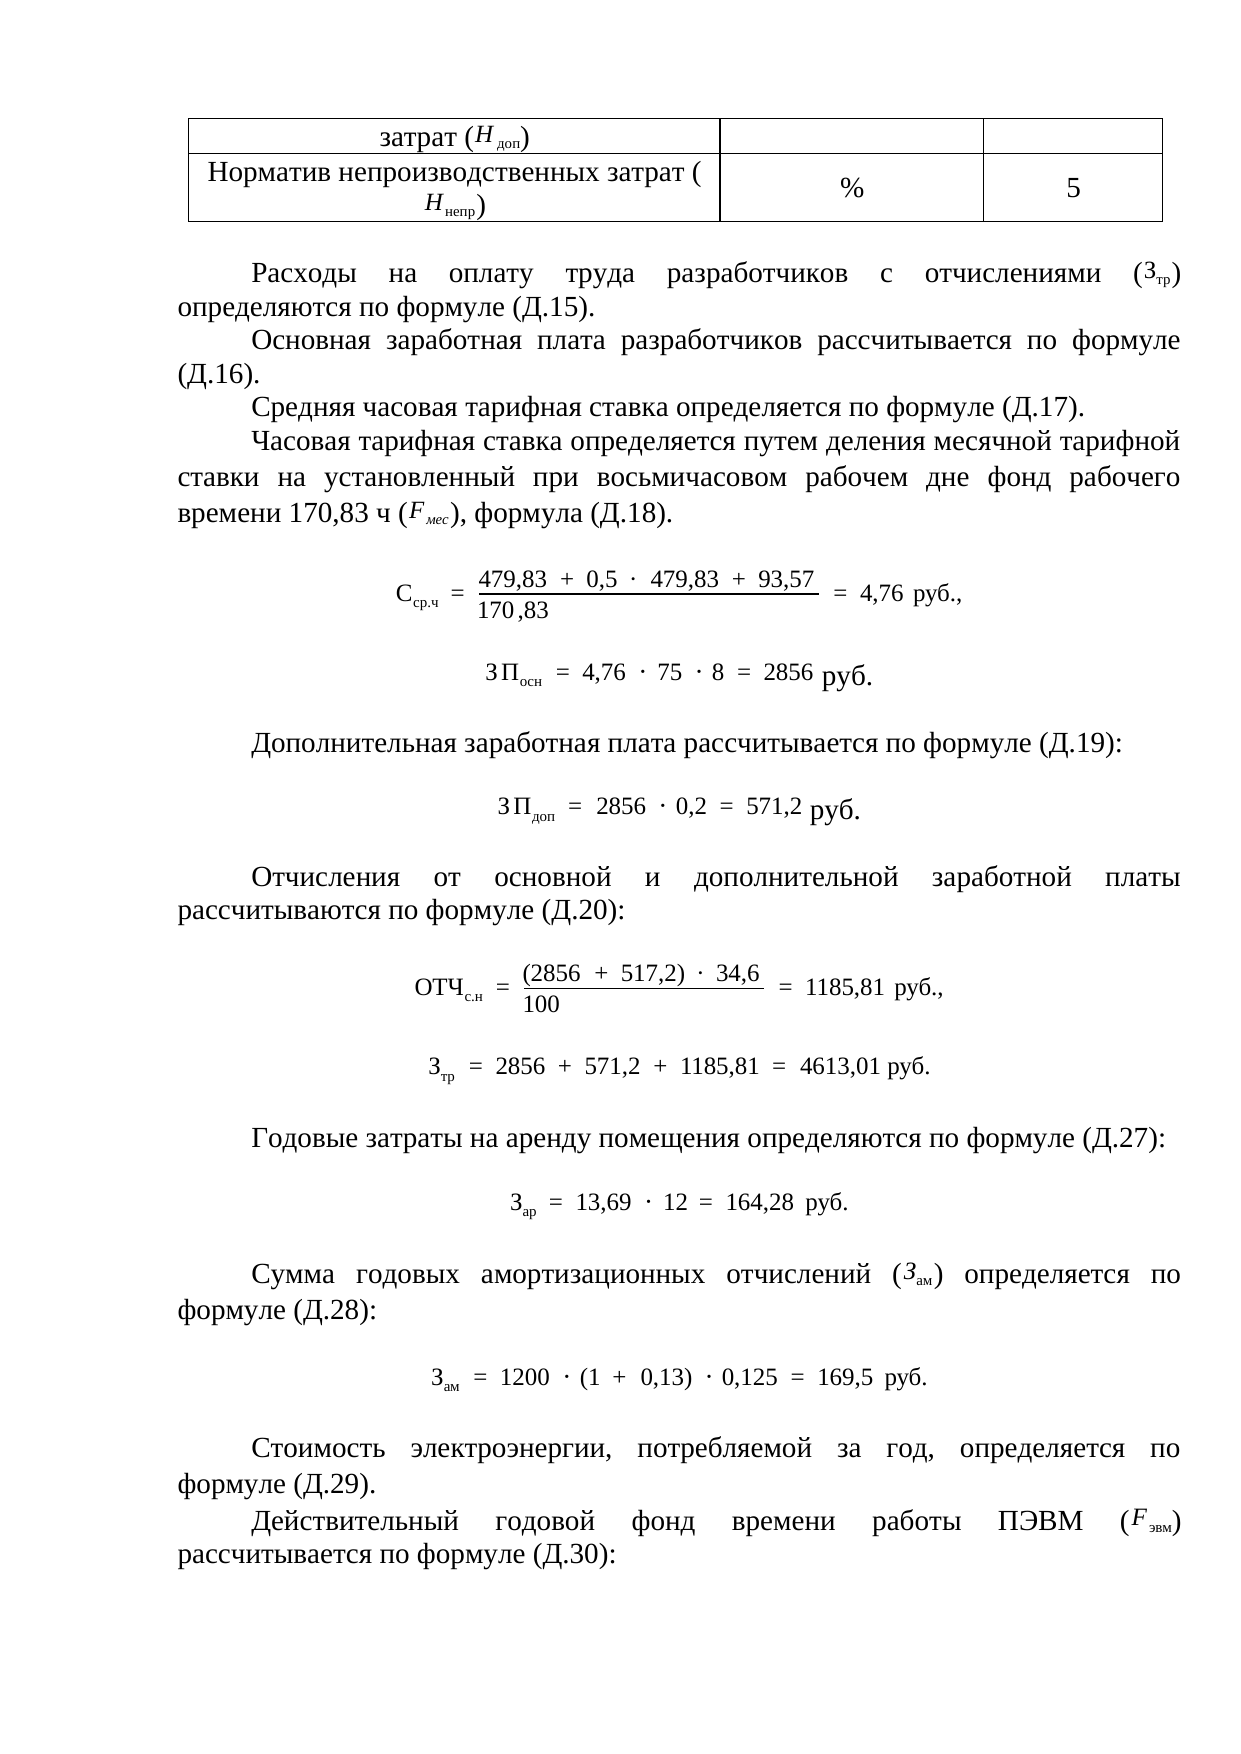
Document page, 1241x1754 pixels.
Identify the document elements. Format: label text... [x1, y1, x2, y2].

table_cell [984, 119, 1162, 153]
text Расходы на оплату труда разработчиков с отчислениями () определяются по формуле (Д.15). [177, 255, 1181, 322]
text Отчисления от основной и дополнительной заработной платы рассчитываются по формуле (Д.20): [177, 859, 1181, 926]
text Действительный годовой фонд времени работы ПЭВМ () рассчитывается по формуле (Д.30): [177, 1503, 1181, 1570]
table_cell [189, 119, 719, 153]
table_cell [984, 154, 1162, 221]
text Основная заработная плата разработчиков рассчитывается по формуле (Д.16). [177, 322, 1181, 389]
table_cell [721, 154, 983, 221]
text Годовые затраты на аренду помещения определяются по формуле (Д.27): [177, 1121, 1181, 1154]
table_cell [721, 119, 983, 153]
text Часовая тарифная ставка определяется путем деления месячной тарифной ставки на установленный при восьмичасовом рабочем дне фонд рабочего времени 170,83 ч (), формула (Д.18). [177, 423, 1181, 529]
text Дополнительная заработная плата рассчитывается по формуле (Д.19): [177, 725, 1181, 758]
text руб. [177, 792, 1181, 825]
text руб. [177, 658, 1181, 691]
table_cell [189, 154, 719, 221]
text Средняя часовая тарифная ставка определяется по формуле (Д.17). [177, 389, 1181, 423]
text Сумма годовых амортизационных отчислений () определяется по формуле (Д.28): [177, 1256, 1181, 1326]
text Стоимость электроэнергии, потребляемой за год, определяется по формуле (Д.29). [177, 1431, 1181, 1500]
